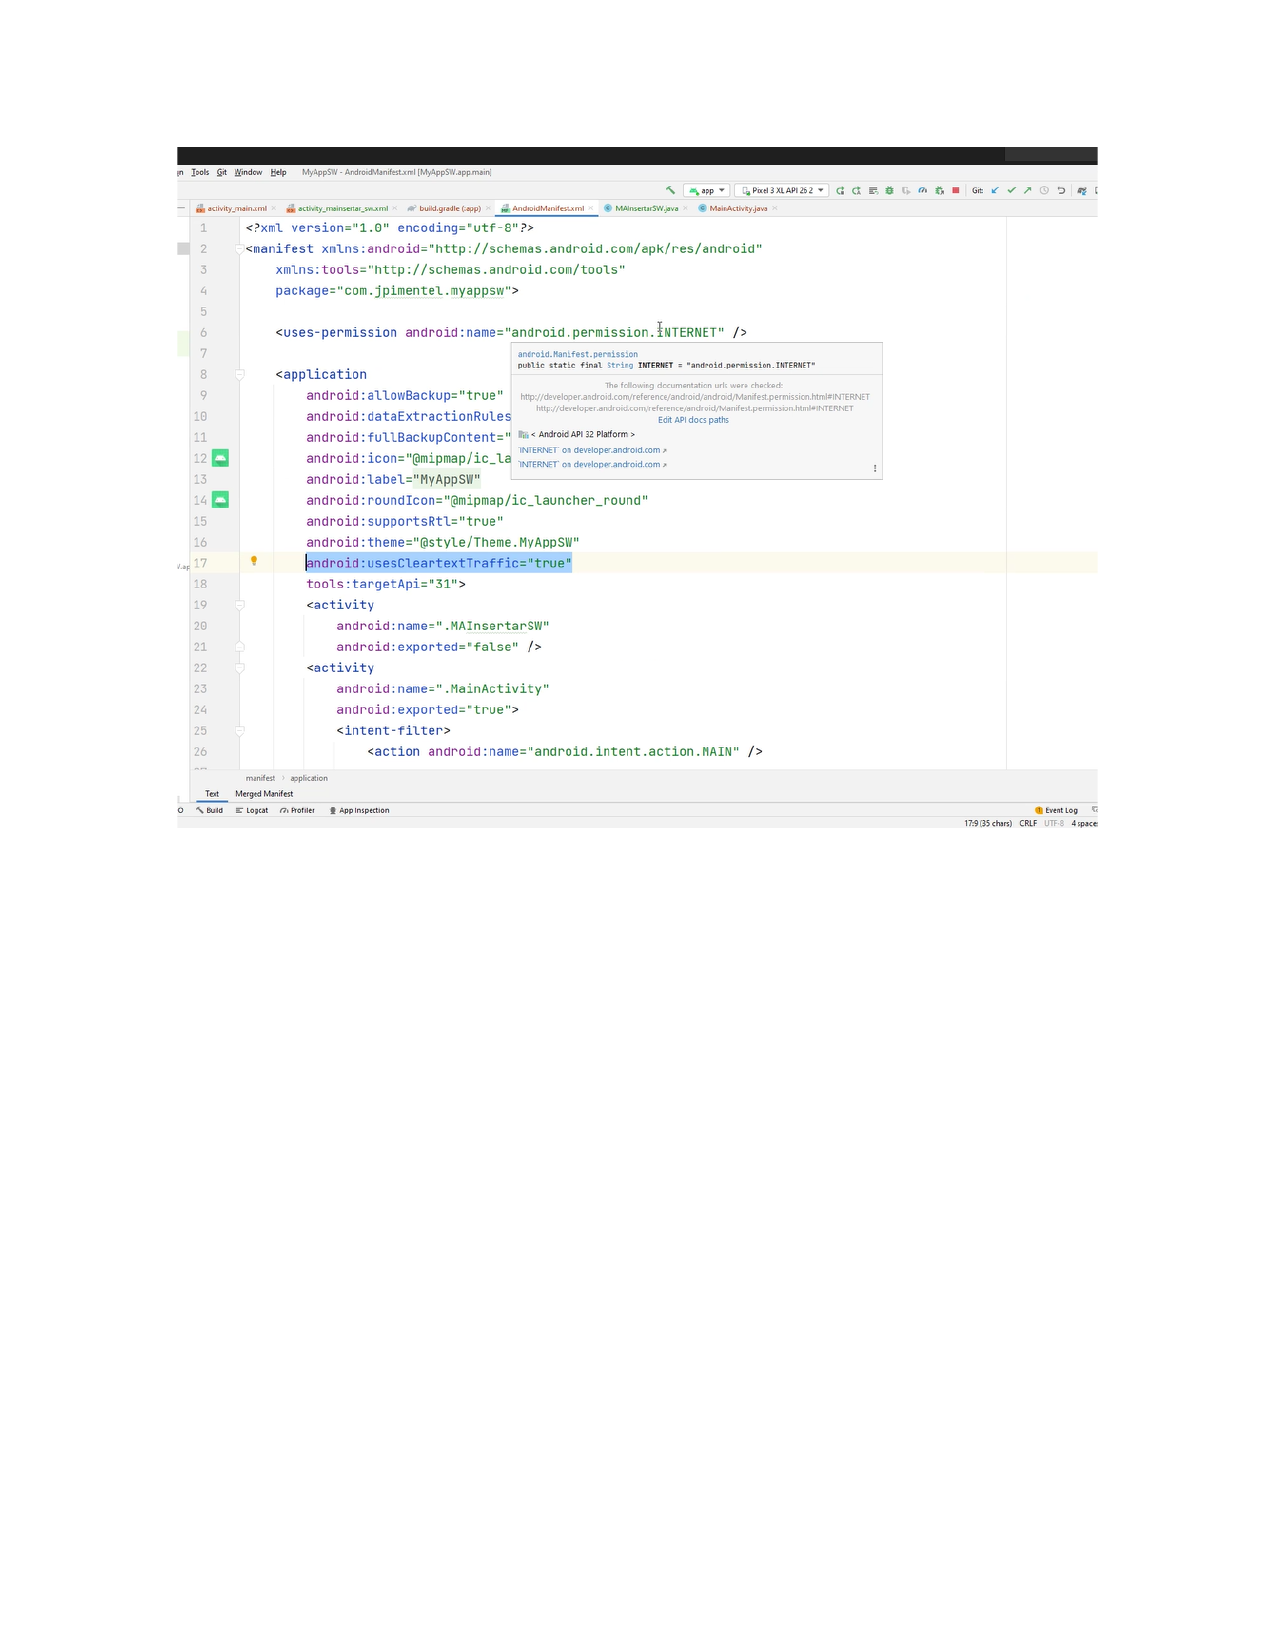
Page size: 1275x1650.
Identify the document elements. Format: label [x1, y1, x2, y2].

picture [177, 147, 1098, 828]
